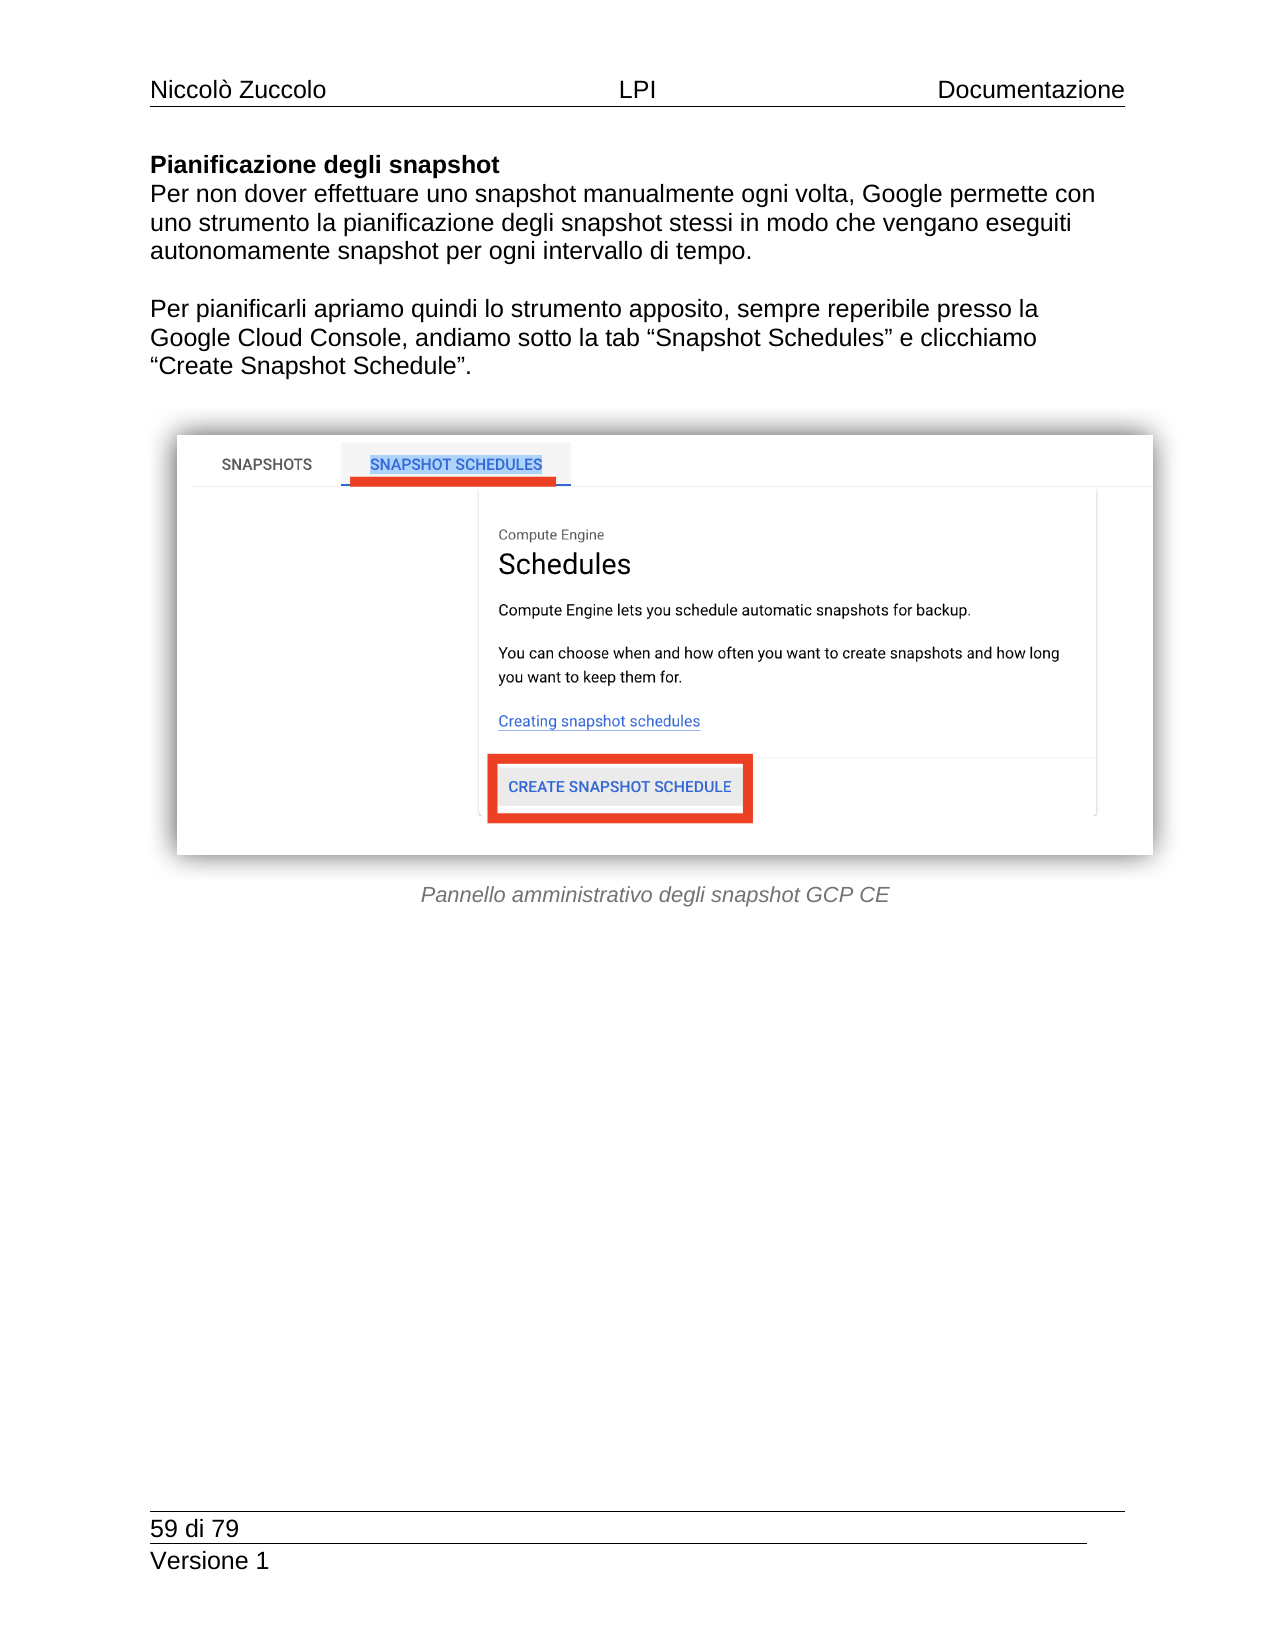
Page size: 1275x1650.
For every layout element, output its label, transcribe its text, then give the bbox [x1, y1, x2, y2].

text Pannello amministrativo degli snapshot GCP CE [187, 882, 1125, 907]
text Per non dover effettuare uno snapshot manualmente ogni volta, Google permette con uno strumento la pianificazione degli snapshot stessi in modo che vengano eseguiti autonomamente snapshot per ogni intervallo di tempo. [150, 179, 1125, 265]
text Per pianificarli apriamo quindi lo strumento apposito, sempre reperibile presso la Google Cloud Console, andiamo sotto la tab “Snapshot Schedules” e clicchiamo “Create Snapshot Schedule”. [150, 294, 1125, 380]
text Pianificazione degli snapshot [150, 150, 1125, 179]
picture [177, 435, 1153, 855]
